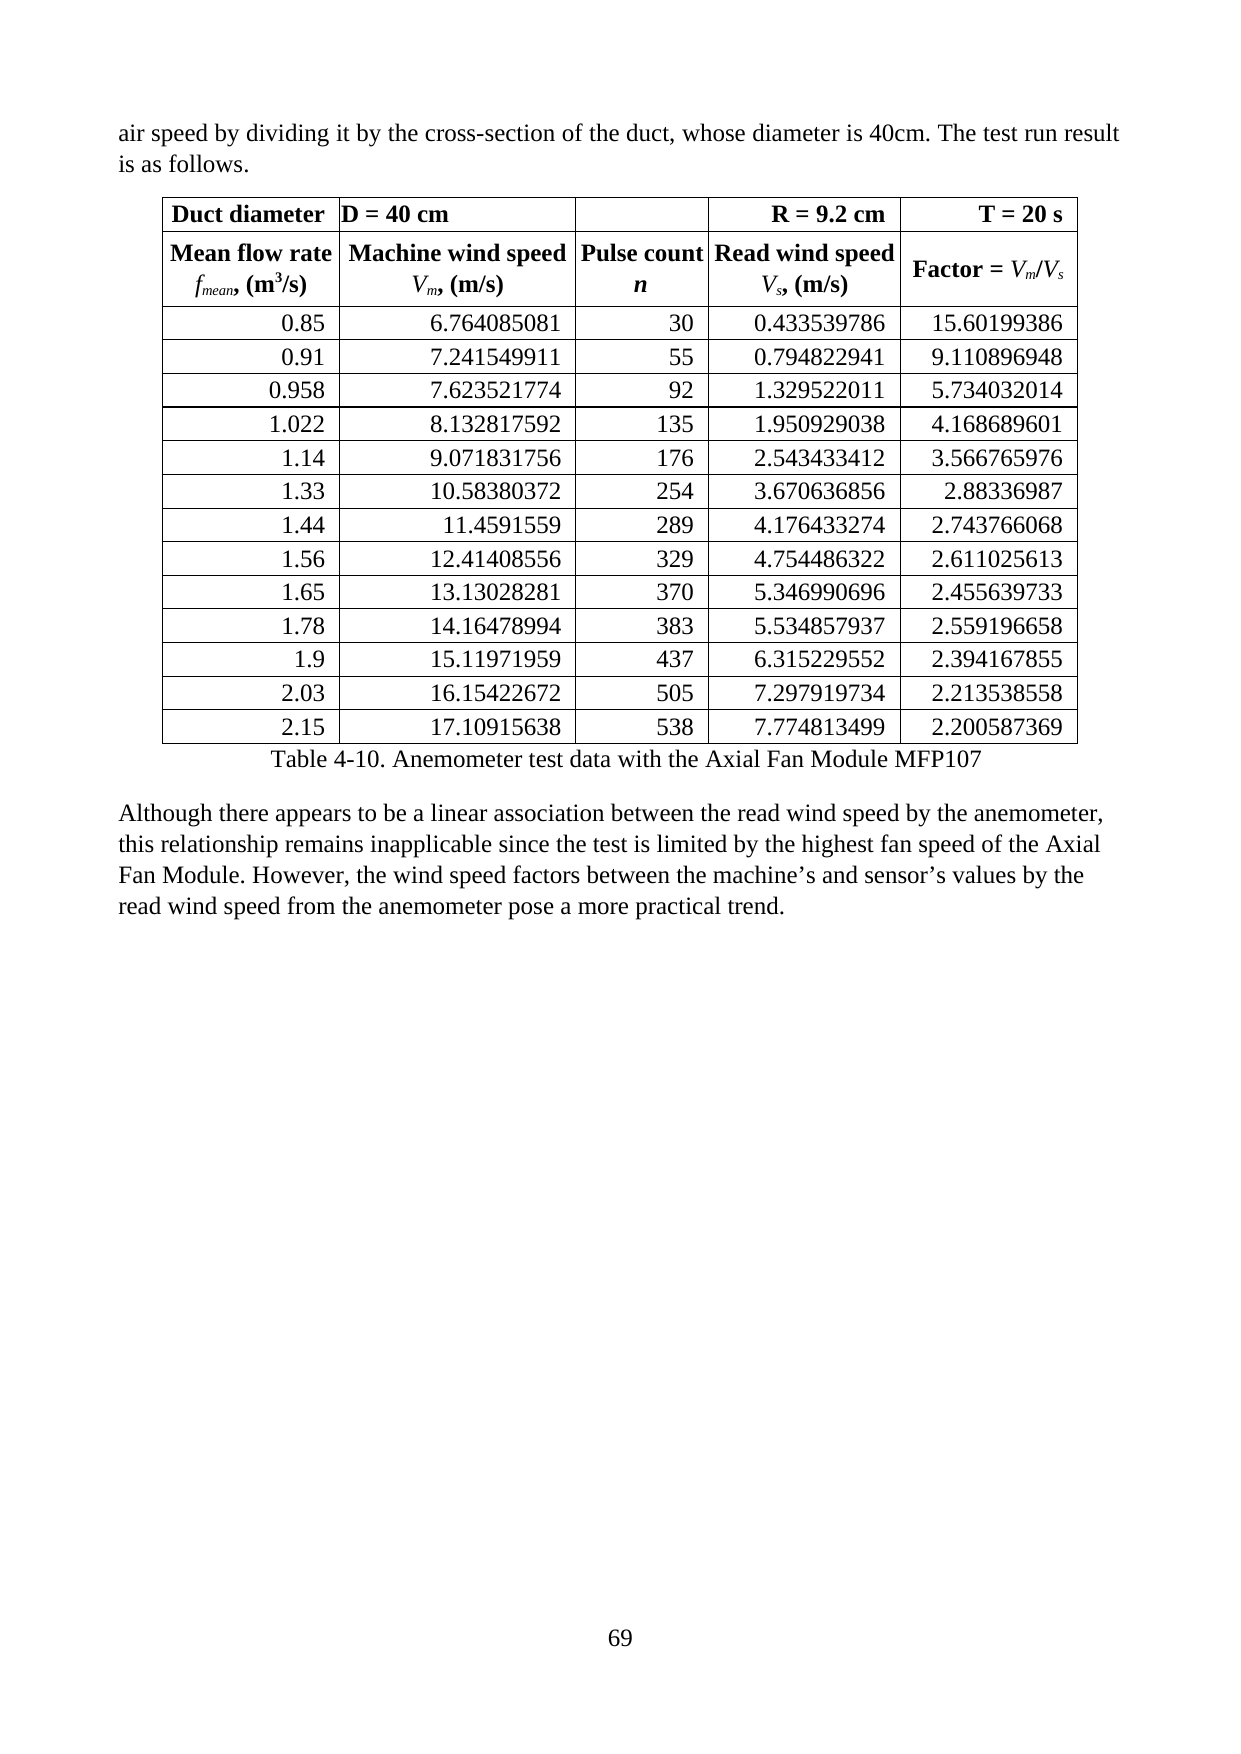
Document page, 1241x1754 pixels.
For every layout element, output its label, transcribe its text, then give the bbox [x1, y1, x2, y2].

table_cell 1.14 [163, 441, 339, 474]
table_cell 15.60199386 [901, 307, 1077, 339]
table_cell 0.958 [163, 374, 339, 406]
table_cell 176 [576, 441, 708, 474]
table_cell 1.329522011 [709, 374, 900, 406]
table_cell 2.15 [163, 710, 339, 743]
table_cell Factor = Vm/Vs [901, 232, 1077, 306]
table_cell 14.16478994 [340, 609, 575, 642]
table_header [576, 198, 708, 231]
table_cell Machine wind speed Vm, (m/s) [340, 232, 575, 306]
table_cell 1.9 [163, 643, 339, 676]
table_cell 7.774813499 [709, 710, 900, 743]
table_cell 1.950929038 [709, 408, 900, 440]
table_cell 8.132817592 [340, 408, 575, 440]
table_cell 10.58380372 [340, 475, 575, 507]
table_cell 92 [576, 374, 708, 406]
table_header D = 40 cm [340, 198, 575, 231]
table_cell 135 [576, 408, 708, 440]
table_cell 5.534857937 [709, 609, 900, 642]
table_cell 6.315229552 [709, 643, 900, 676]
table_cell 289 [576, 509, 708, 541]
table_cell 437 [576, 643, 708, 676]
table_header R = 9.2 cm [709, 198, 900, 231]
table_cell 4.176433274 [709, 509, 900, 541]
table_cell 505 [576, 677, 708, 709]
table_cell 9.110896948 [901, 340, 1077, 373]
table_cell 2.88336987 [901, 475, 1077, 507]
table_cell 7.297919734 [709, 677, 900, 709]
table_cell 16.15422672 [340, 677, 575, 709]
table_cell 1.44 [163, 509, 339, 541]
table_cell 2.559196658 [901, 609, 1077, 642]
table_cell 1.56 [163, 542, 339, 575]
table_cell 254 [576, 475, 708, 507]
table_cell 5.346990696 [709, 576, 900, 608]
table_cell 3.670636856 [709, 475, 900, 507]
table_cell 329 [576, 542, 708, 575]
table_cell 12.41408556 [340, 542, 575, 575]
table_header T = 20 s [901, 198, 1077, 231]
table_cell 0.91 [163, 340, 339, 373]
table_cell 2.213538558 [901, 677, 1077, 709]
table_cell 2.743766068 [901, 509, 1077, 541]
table_cell 0.433539786 [709, 307, 900, 339]
table_cell 7.241549911 [340, 340, 575, 373]
table_cell 2.455639733 [901, 576, 1077, 608]
table_cell Mean flow rate fmean, (m3/s) [163, 232, 339, 306]
table_cell 9.071831756 [340, 441, 575, 474]
table_cell 55 [576, 340, 708, 373]
table_cell Pulse count n [576, 232, 708, 306]
table_cell 15.11971959 [340, 643, 575, 676]
table_cell 1.022 [163, 408, 339, 440]
table_cell 2.200587369 [901, 710, 1077, 743]
table_cell Read wind speed Vs, (m/s) [709, 232, 900, 306]
table_cell 1.65 [163, 576, 339, 608]
table_cell 13.13028281 [340, 576, 575, 608]
table_cell 2.394167855 [901, 643, 1077, 676]
table_cell 11.4591559 [340, 509, 575, 541]
table_cell 1.33 [163, 475, 339, 507]
table_cell 3.566765976 [901, 441, 1077, 474]
table_cell 538 [576, 710, 708, 743]
table_cell 0.85 [163, 307, 339, 339]
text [118, 118, 1122, 178]
table_cell 4.754486322 [709, 542, 900, 575]
table_cell 2.03 [163, 677, 339, 709]
table_cell 370 [576, 576, 708, 608]
table_cell 1.78 [163, 609, 339, 642]
table_cell 2.611025613 [901, 542, 1077, 575]
table_cell 0.794822941 [709, 340, 900, 373]
table_cell 2.543433412 [709, 441, 900, 474]
table_cell 7.623521774 [340, 374, 575, 406]
table_cell 17.10915638 [340, 710, 575, 743]
table_cell 383 [576, 609, 708, 642]
table_cell 6.764085081 [340, 307, 575, 339]
table_cell 4.168689601 [901, 408, 1077, 440]
table_cell 5.734032014 [901, 374, 1077, 406]
table_header Duct diameter [163, 198, 339, 231]
text Although there appears to be a linear association between the read wind speed by the anemometer, this relationship remains inapplicable since the test is limited by the highest fan speed of the Axial Fan Module. However, the wind speed factors between the machine’s and sensor’s values by the read wind speed from the anemometer pose a more practical trend. [118, 798, 1122, 919]
table_cell 30 [576, 307, 708, 339]
